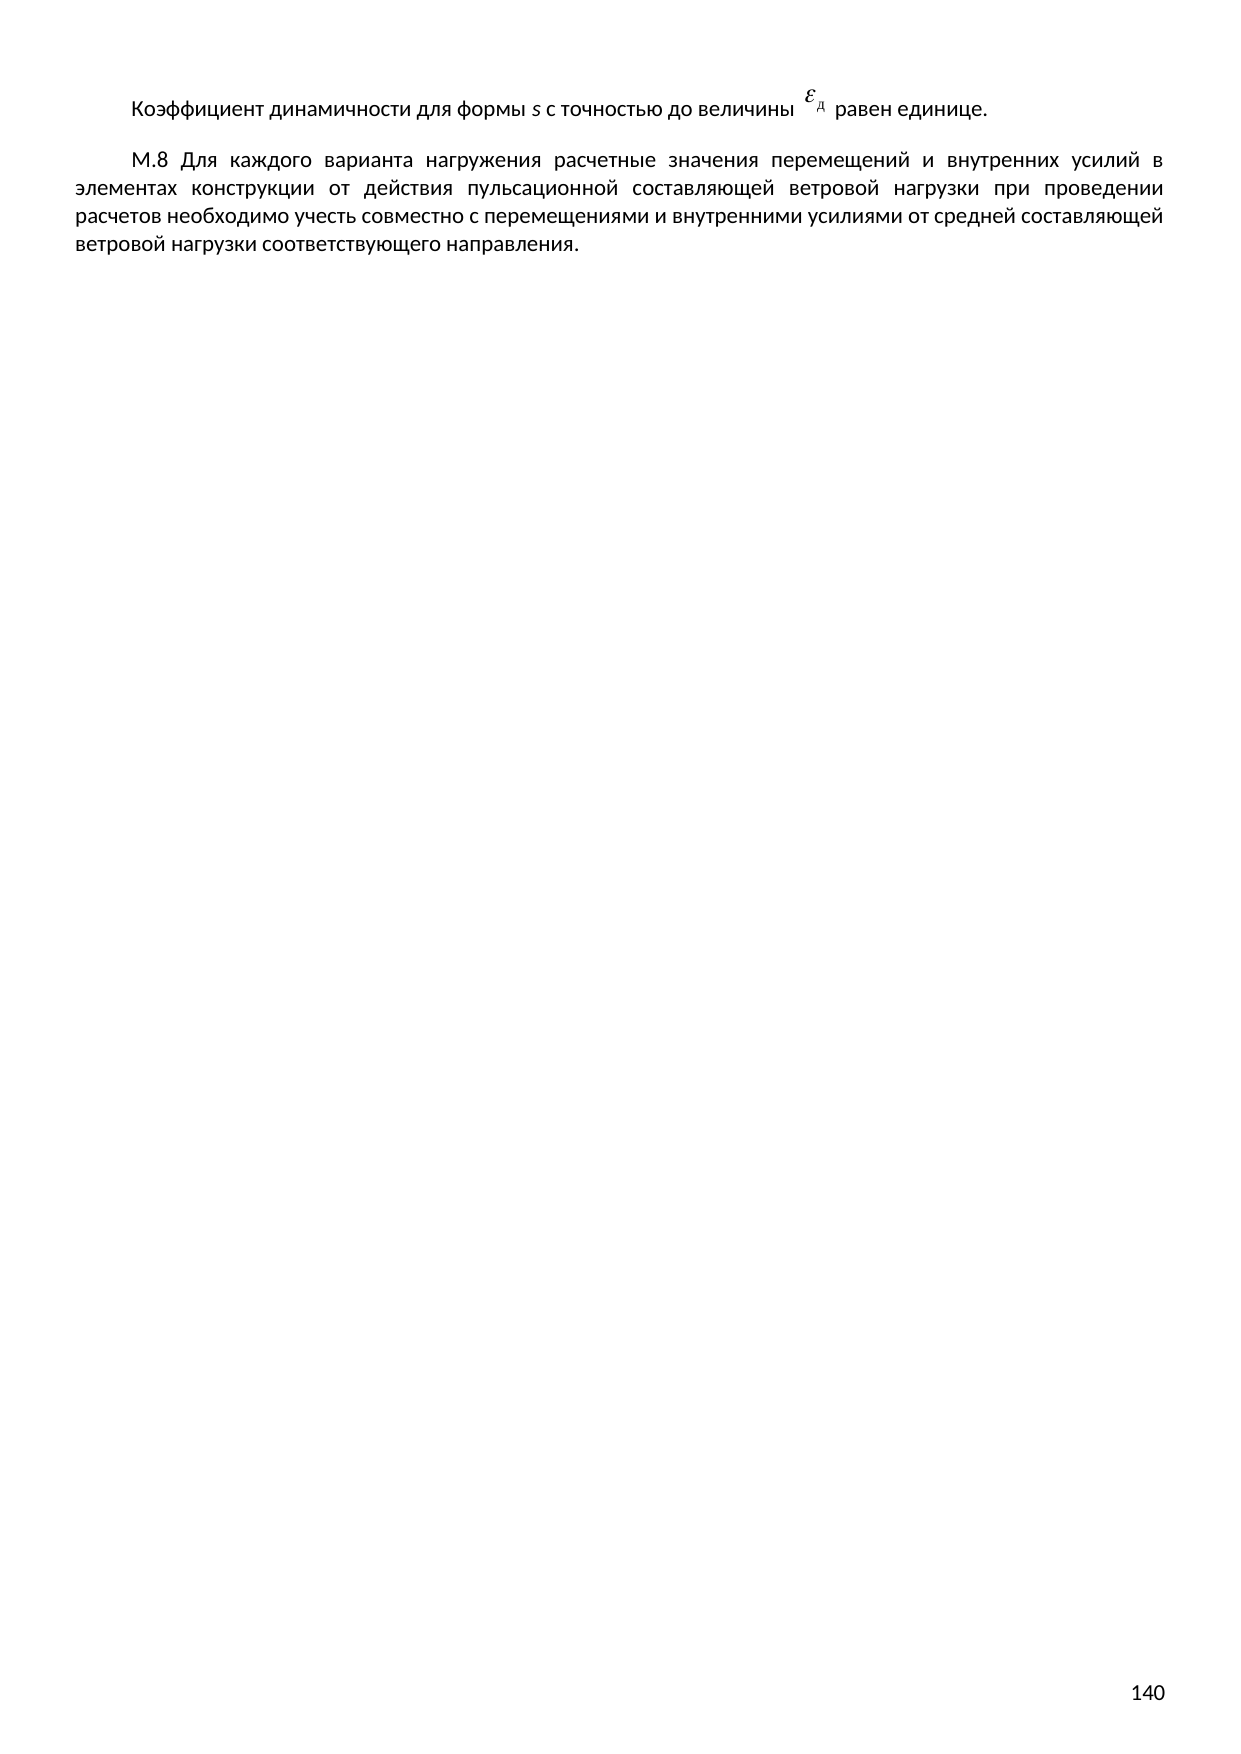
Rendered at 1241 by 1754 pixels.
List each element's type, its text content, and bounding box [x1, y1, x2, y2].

text Коэффициент динамичности для формы s с точностью до величины равен единице. [75, 75, 1165, 122]
text М.8 Для каждого варианта нагружения расчетные значения перемещений и внутренних усилий в элементах конструкции от действия пульсационной составляющей ветровой нагрузки при проведении расчетов необходимо учесть совместно с перемещениями и внутренними усилиями от средней составляющей ветровой нагрузки соответствующего направления. [75, 145, 1165, 257]
